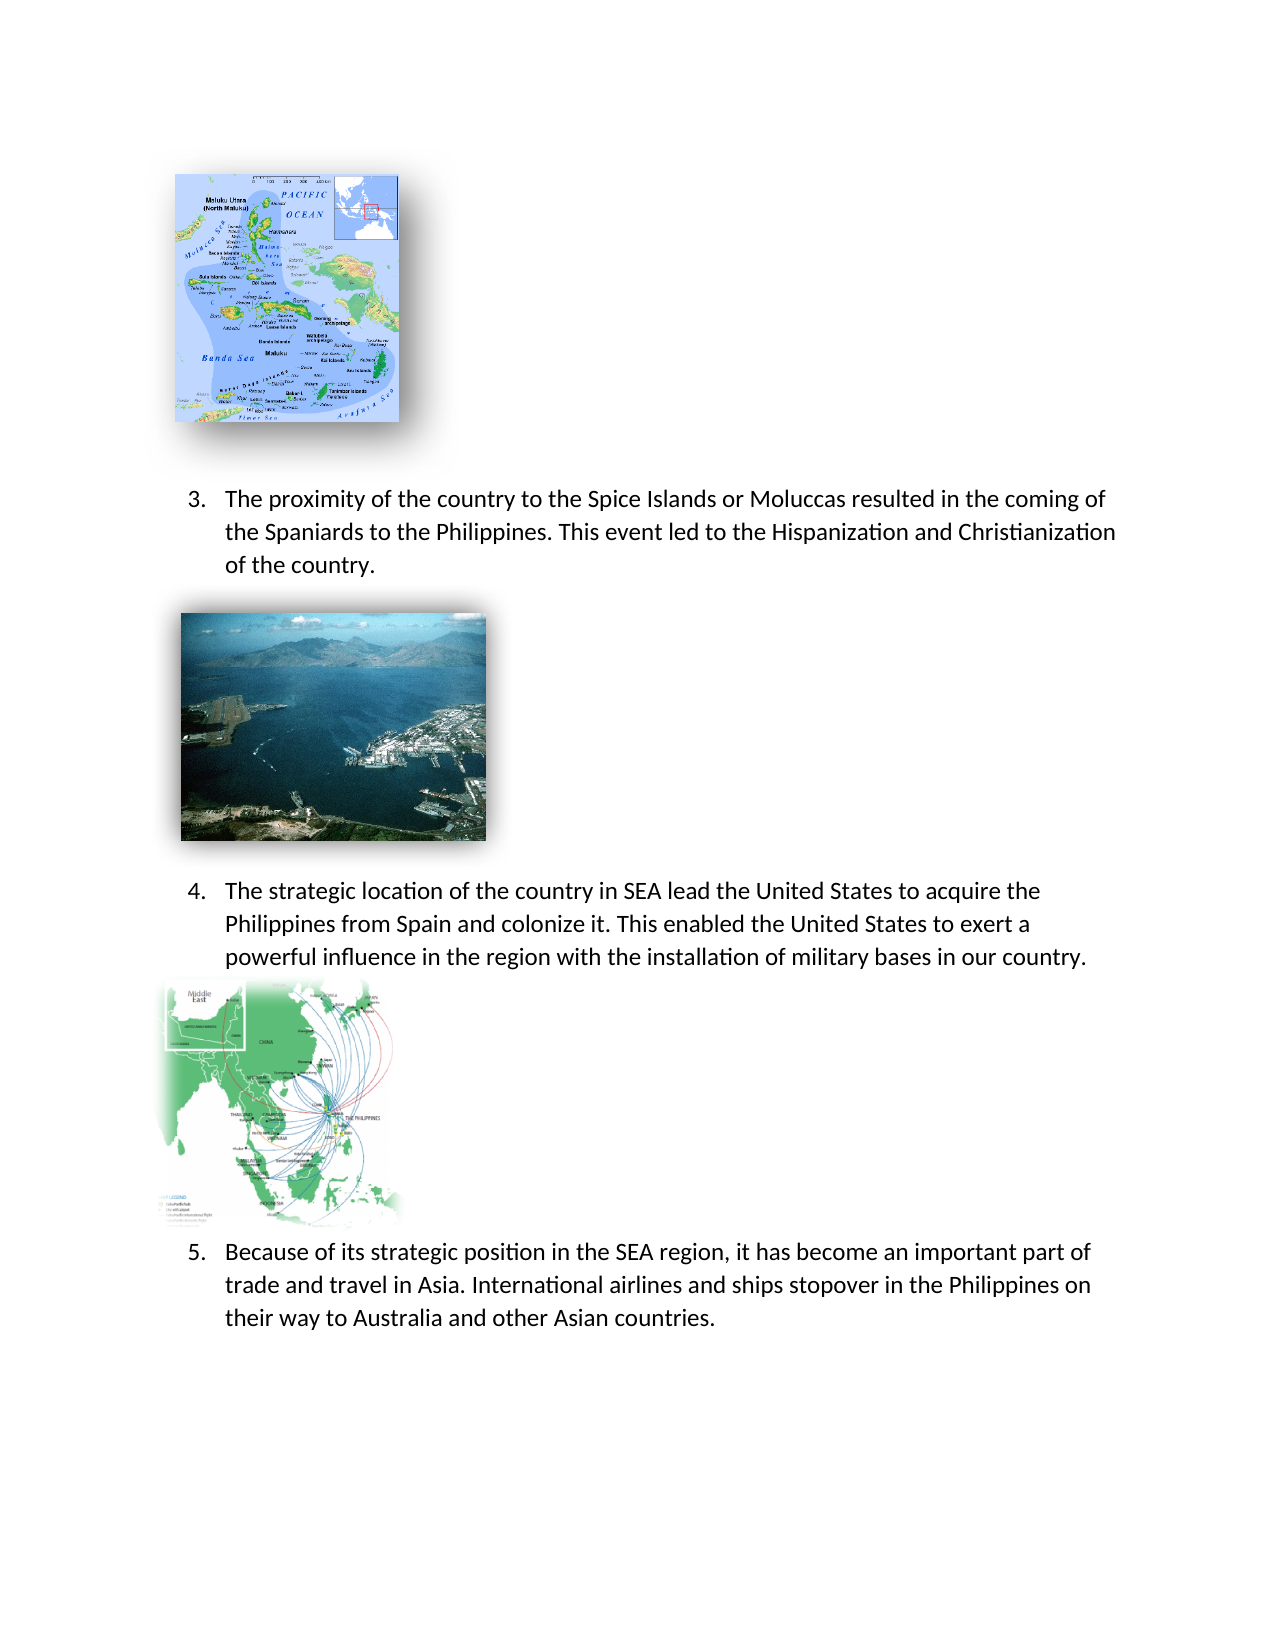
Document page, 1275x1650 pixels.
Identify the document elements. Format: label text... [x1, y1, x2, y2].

list Because of its strategic position in the SEA region, it has become an important part of trade and travel in Asia. International airlines and ships stopover in the Philippines on their way to Australia and other Asian countries. [187, 1237, 1125, 1333]
list The strategic location of the country in SEA lead the United States to acquire the Philippines from Spain and colonize it. This enabled the United States to exert a powerful influence in the region with the installation of military bases in our country. [187, 875, 1125, 972]
list The proximity of the country to the Spice Islands or Moluccas resulted in the coming of the Spaniards to the Philippines. This event led to the Hispanization and Christianization of the country. [187, 484, 1125, 580]
picture [181, 613, 486, 841]
picture [175, 174, 399, 422]
picture [180, 1003, 378, 1205]
